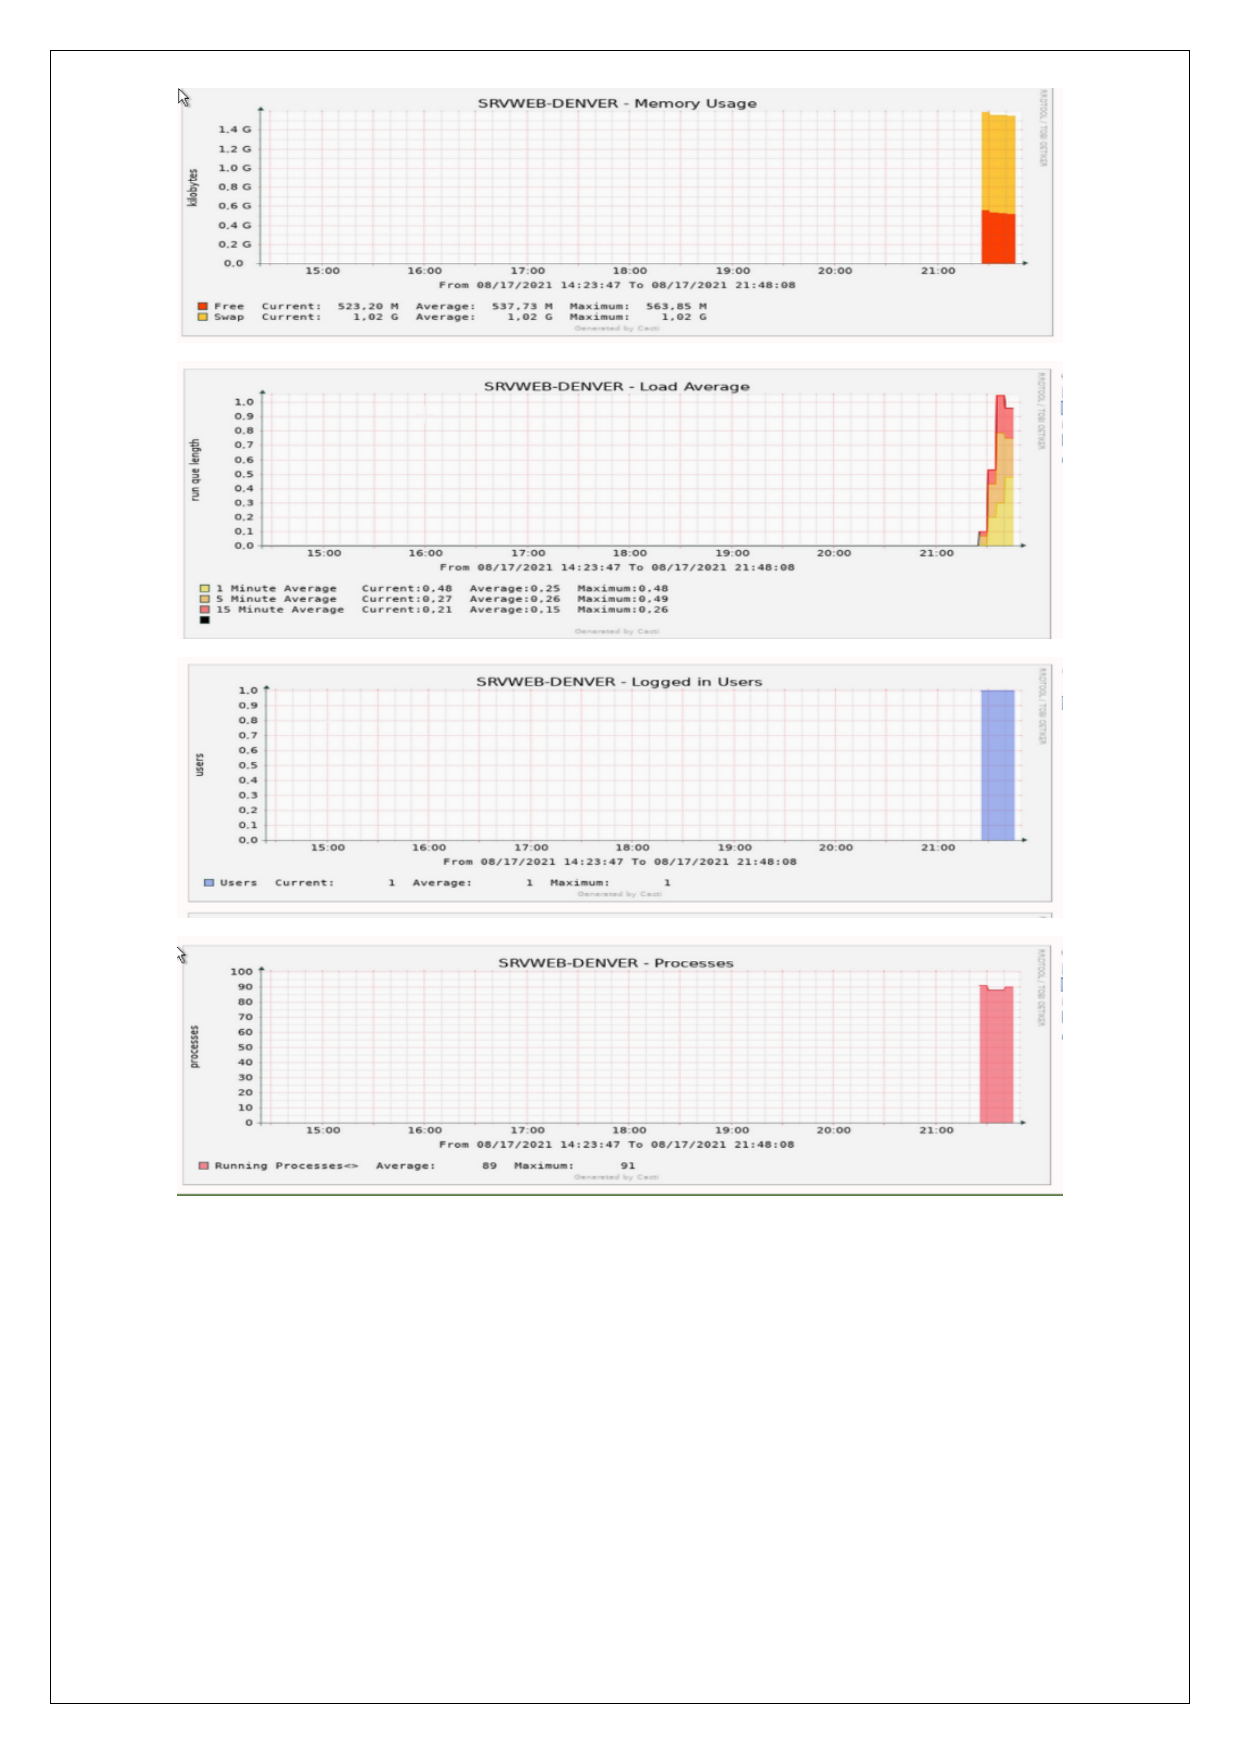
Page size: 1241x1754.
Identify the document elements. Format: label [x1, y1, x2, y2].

picture [177, 657, 1063, 918]
picture [177, 361, 1063, 639]
picture [177, 88, 1063, 343]
picture [177, 936, 1063, 1196]
